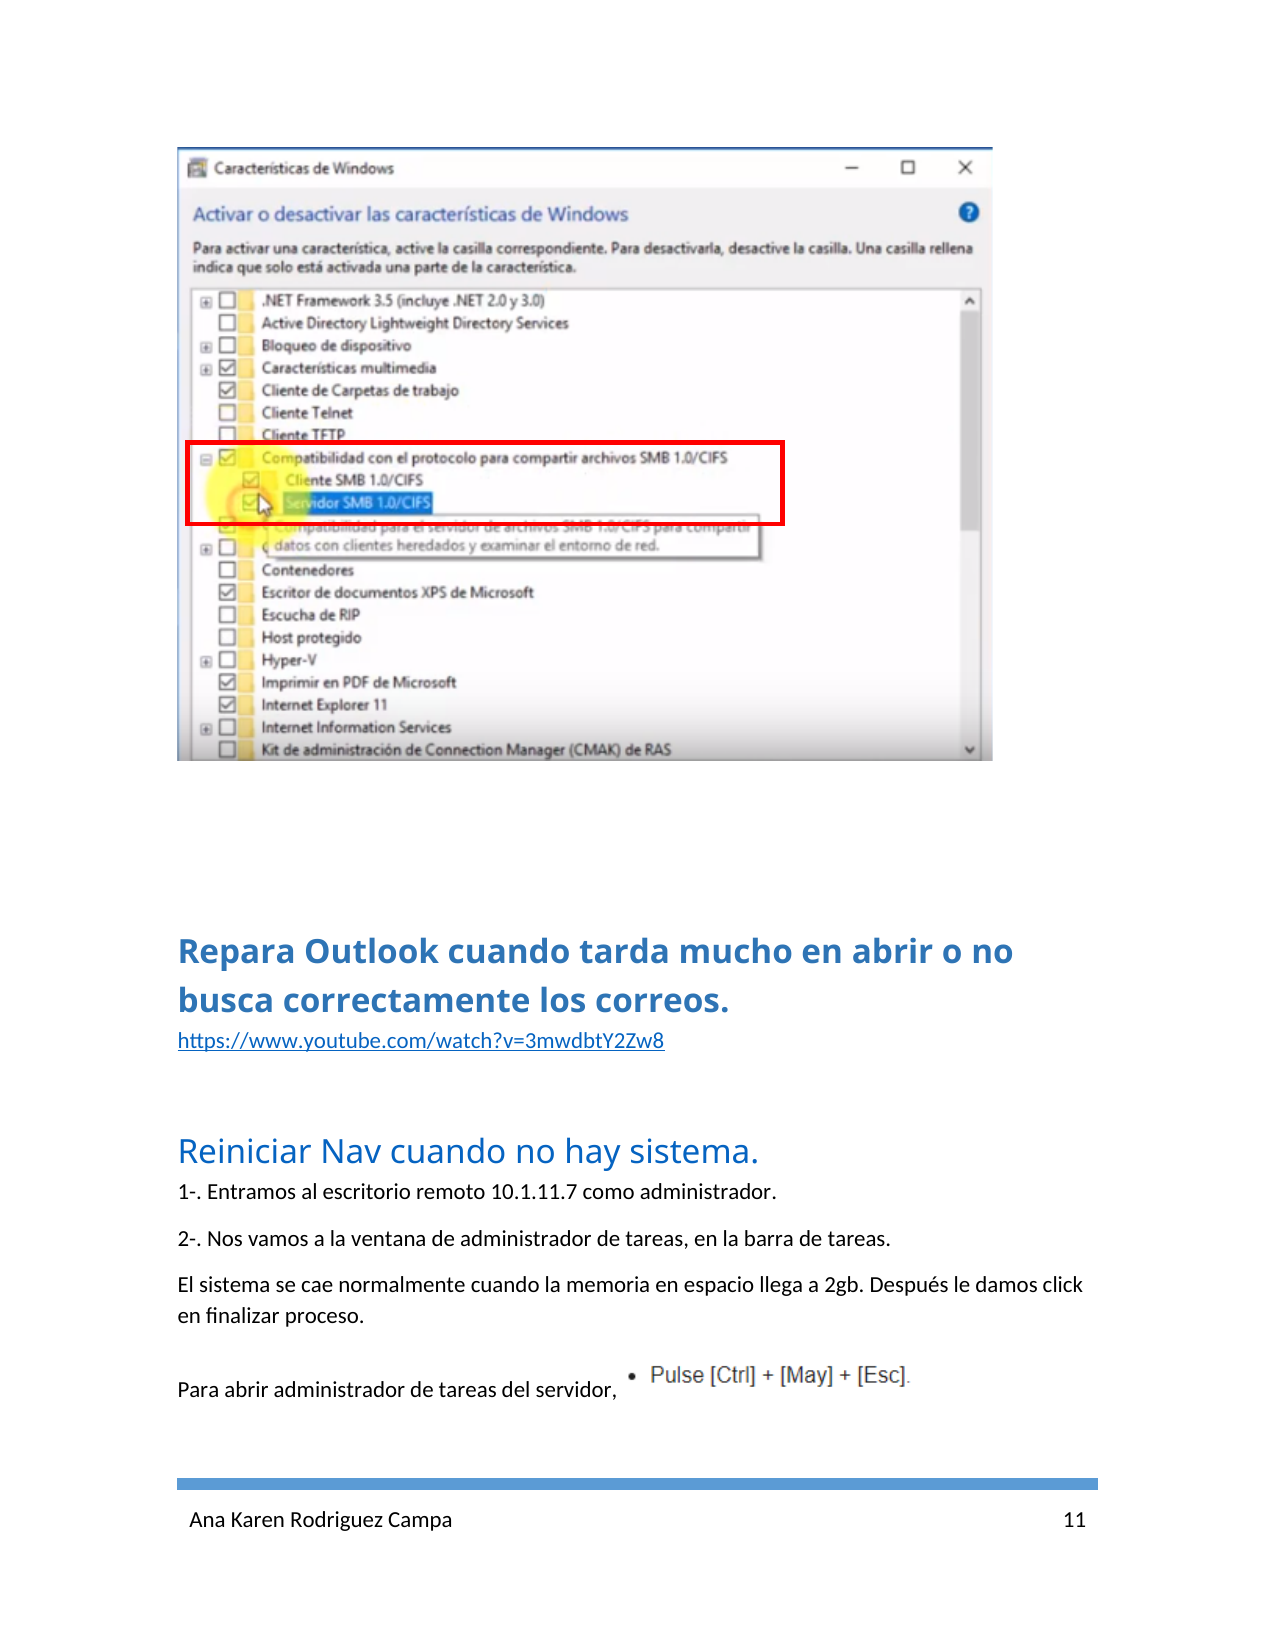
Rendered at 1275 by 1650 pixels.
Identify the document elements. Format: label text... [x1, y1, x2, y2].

picture [622, 1347, 940, 1398]
text El sistema se cae normalmente cuando la memoria en espacio llega a 2gb. Después le damos click en finalizar proceso. [177, 1271, 1098, 1329]
subtitle Repara Outlook cuando tarda mucho en abrir o no busca correctamente los correos. [177, 928, 1098, 1022]
text 2-. Nos vamos a la ventana de administrador de tareas, en la barra de tareas. [177, 1224, 1098, 1252]
text https://www.youtube.com/watch?v=3mwdbtY2Zw8 [177, 1026, 1098, 1054]
text 1-. Entramos al escritorio remoto 10.1.11.7 como administrador. [177, 1177, 1098, 1205]
picture [177, 147, 993, 761]
subtitle Reiniciar Nav cuando no hay sistema. [177, 1128, 1098, 1173]
